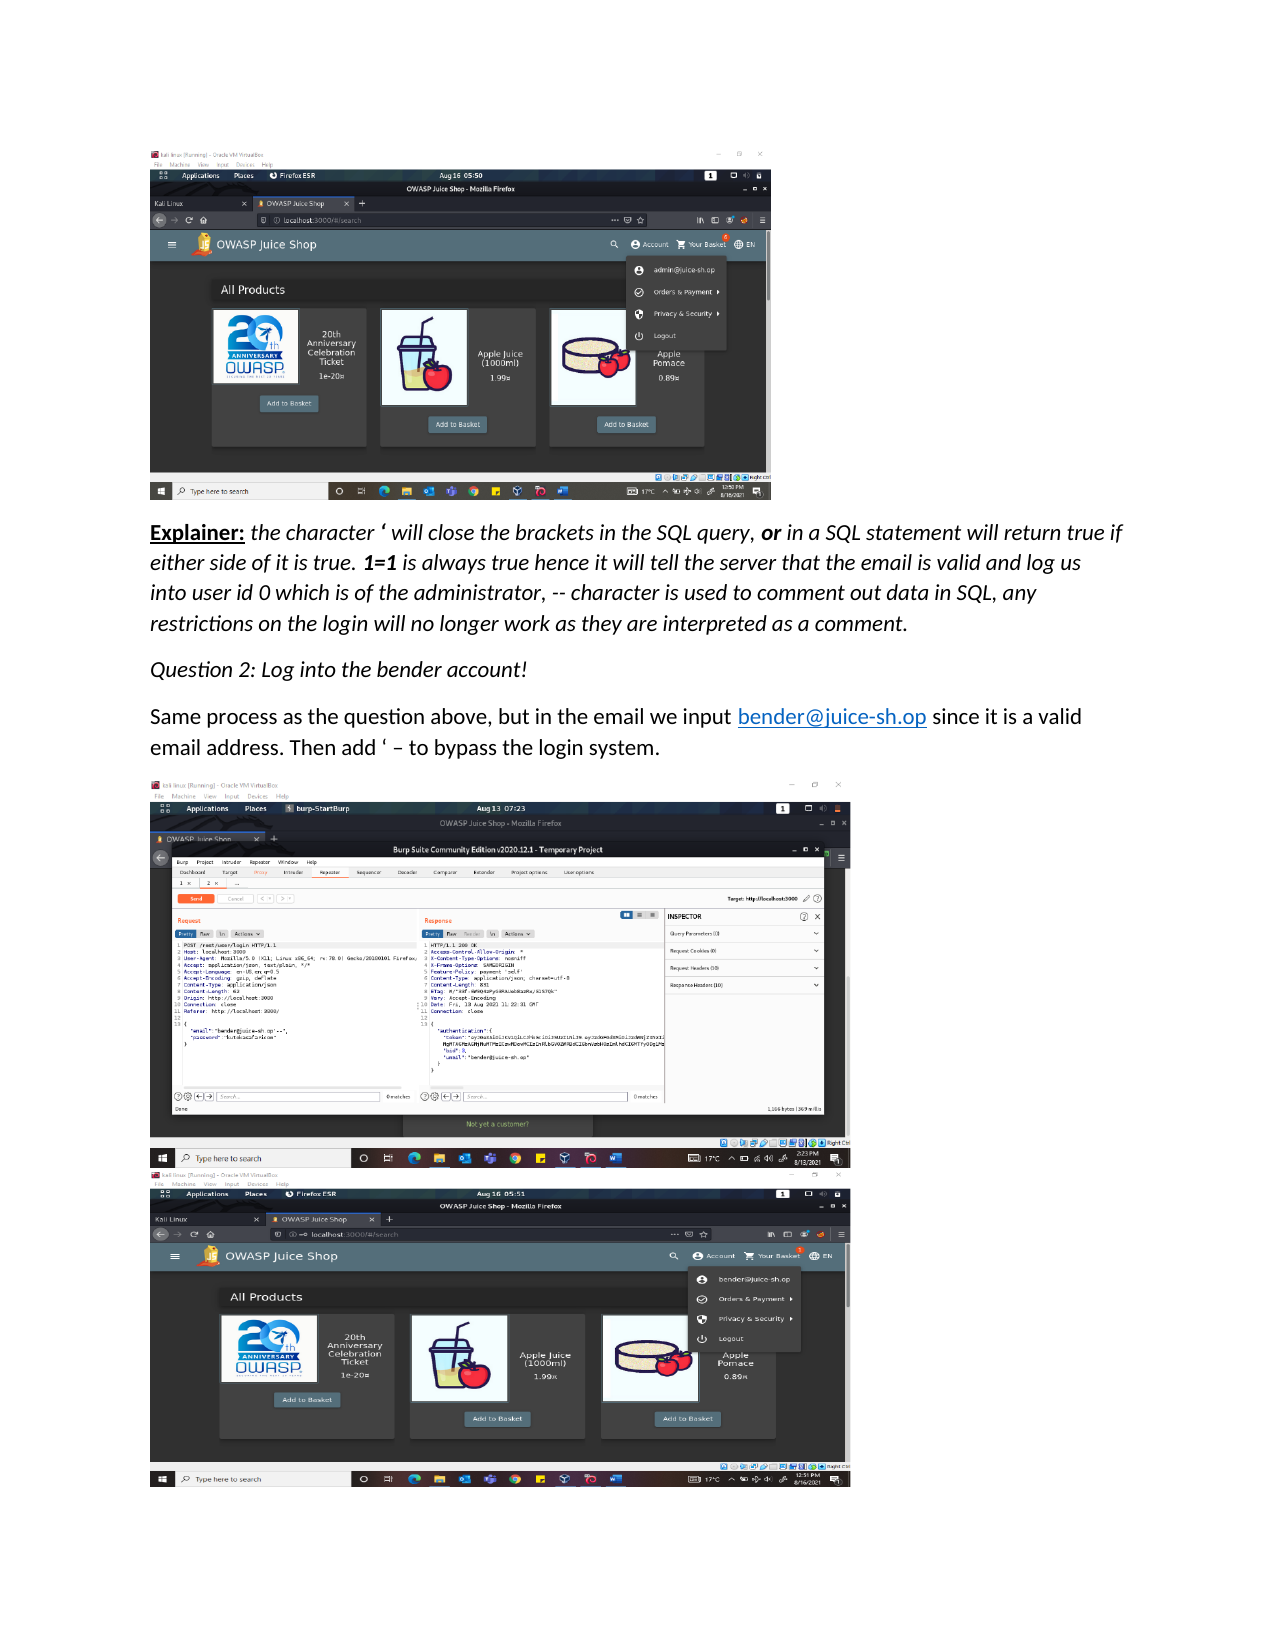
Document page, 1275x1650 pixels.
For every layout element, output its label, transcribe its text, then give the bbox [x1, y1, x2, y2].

picture [150, 150, 771, 500]
text Explainer: the character ‘ will close the brackets in the SQL query, or in a SQL statement will return true if either side of it is true. 1=1 is always true hence it will tell the server that the email is valid and log us into user id 0 which is of the administrator, -- character is used to comment out data in SQL, any restrictions on the login will no longer work as they are interpreted as a comment. [150, 518, 1125, 637]
picture [150, 1170, 851, 1487]
picture [150, 779, 851, 1168]
text Question 2: Log into the bender account! [150, 656, 1125, 683]
text Same process as the question above, but in the email we input bender@juice-sh.op since it is a valid email address. Then add ‘ – to bypass the login system. [150, 702, 1125, 761]
